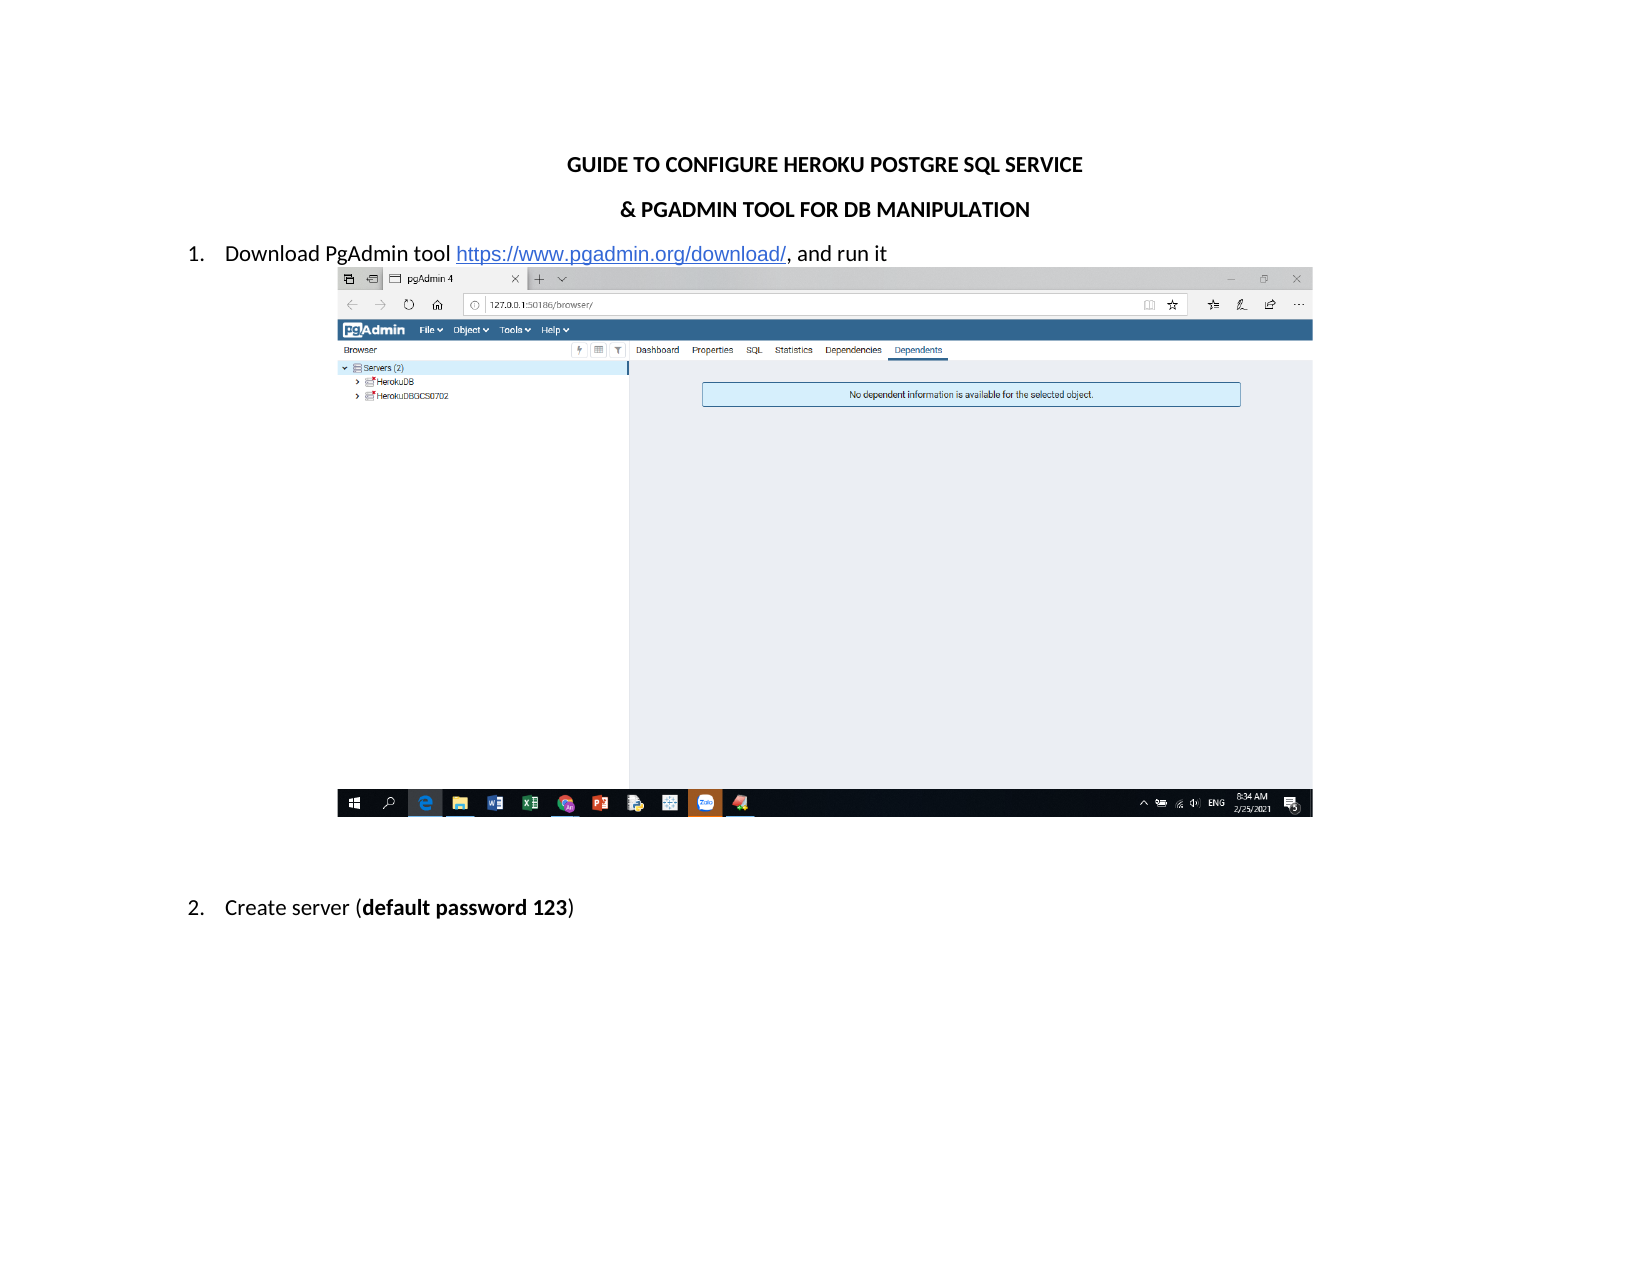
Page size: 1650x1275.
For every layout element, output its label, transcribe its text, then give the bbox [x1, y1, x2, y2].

list Download PgAdmin tool https://www.pgadmin.org/download/, and run it [187, 239, 1500, 267]
text GUIDE TO CONFIGURE HEROKU POSTGRE SQL SERVICE [150, 150, 1500, 178]
list Create server (default password 123) [187, 893, 1500, 921]
picture [337, 267, 1313, 817]
text & PGADMIN TOOL FOR DB MANIPULATION [150, 195, 1500, 223]
